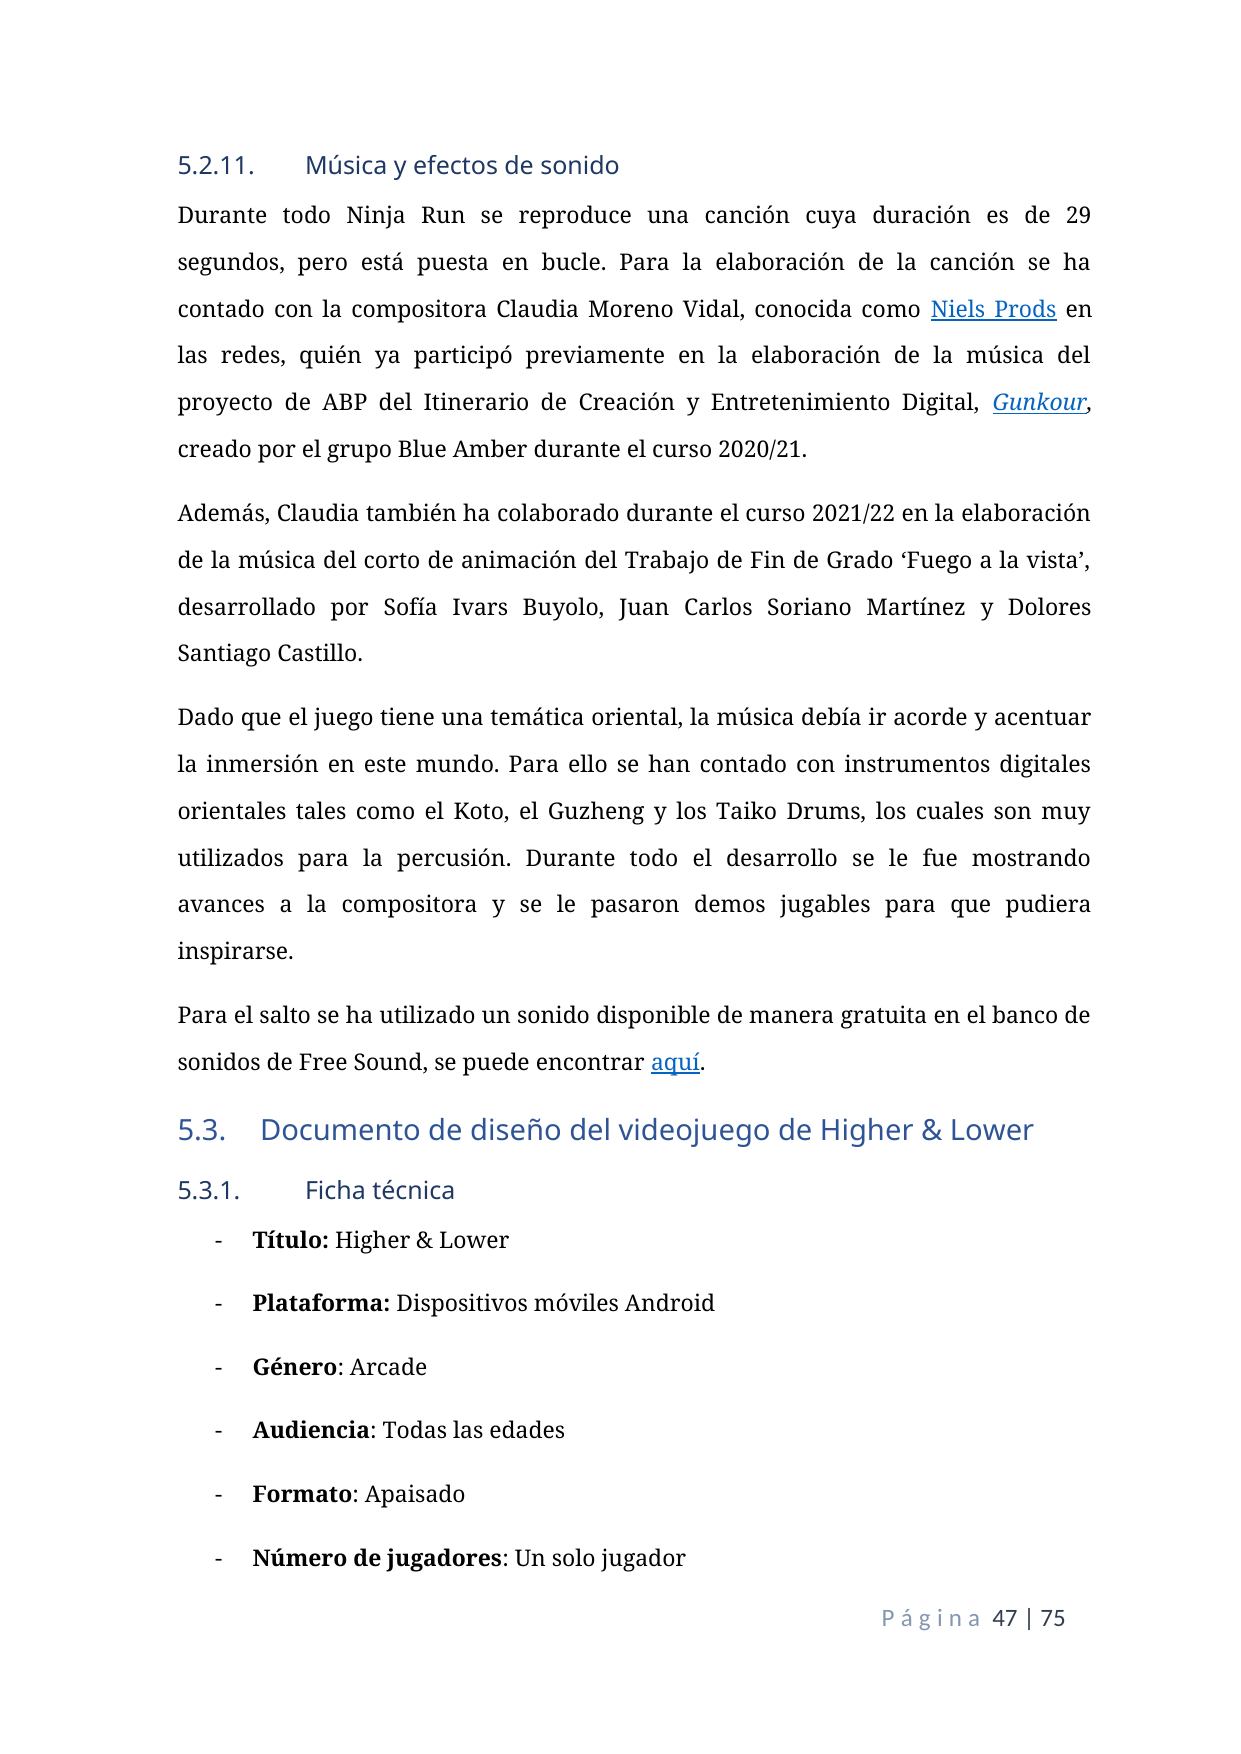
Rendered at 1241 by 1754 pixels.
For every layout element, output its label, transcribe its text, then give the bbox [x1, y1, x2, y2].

list Género: Arcade [215, 1351, 1092, 1382]
list Música y efectos de sonido [177, 148, 1092, 182]
list Plataforma: Dispositivos móviles Android [215, 1287, 1092, 1319]
list Documento de diseño del videojuego de Higher & Lower [177, 1109, 1092, 1149]
list Formato: Apaisado [215, 1478, 1092, 1509]
text Para el salto se ha utilizado un sonido disponible de manera gratuita en el banco de sonidos de Free Sound, se puede encontrar aquí. [177, 999, 1092, 1077]
text Además, Claudia también ha colaborado durante el curso 2021/22 en la elaboración de la música del corto de animación del Trabajo de Fin de Grado ‘Fuego a la vista’, desarrollado por Sofía Ivars Buyolo, Juan Carlos Soriano Martínez y Dolores Santiago Castillo. [177, 497, 1092, 668]
list Audiencia: Todas las edades [215, 1414, 1092, 1446]
list Número de jugadores: Un solo jugador [215, 1542, 1092, 1573]
list Título: Higher & Lower [215, 1224, 1092, 1255]
text Durante todo Ninja Run se reproduce una canción cuya duración es de 29 segundos, pero está puesta en bucle. Para la elaboración de la canción se ha contado con la compositora Claudia Moreno Vidal, conocida como Niels Prods en las redes, quién ya participó previamente en la elaboración de la música del proyecto de ABP del Itinerario de Creación y Entretenimiento Digital, Gunkour, creado por el grupo Blue Amber durante el curso 2020/21. [177, 199, 1092, 464]
text Dado que el juego tiene una temática oriental, la música debía ir acorde y acentuar la inmersión en este mundo. Para ello se han contado con instrumentos digitales orientales tales como el Koto, el Guzheng y los Taiko Drums, los cuales son muy utilizados para la percusión. Durante todo el desarrollo se le fue mostrando avances a la compositora y se le pasaron demos jugables para que pudiera inspirarse. [177, 701, 1092, 966]
list Ficha técnica [177, 1173, 1092, 1207]
